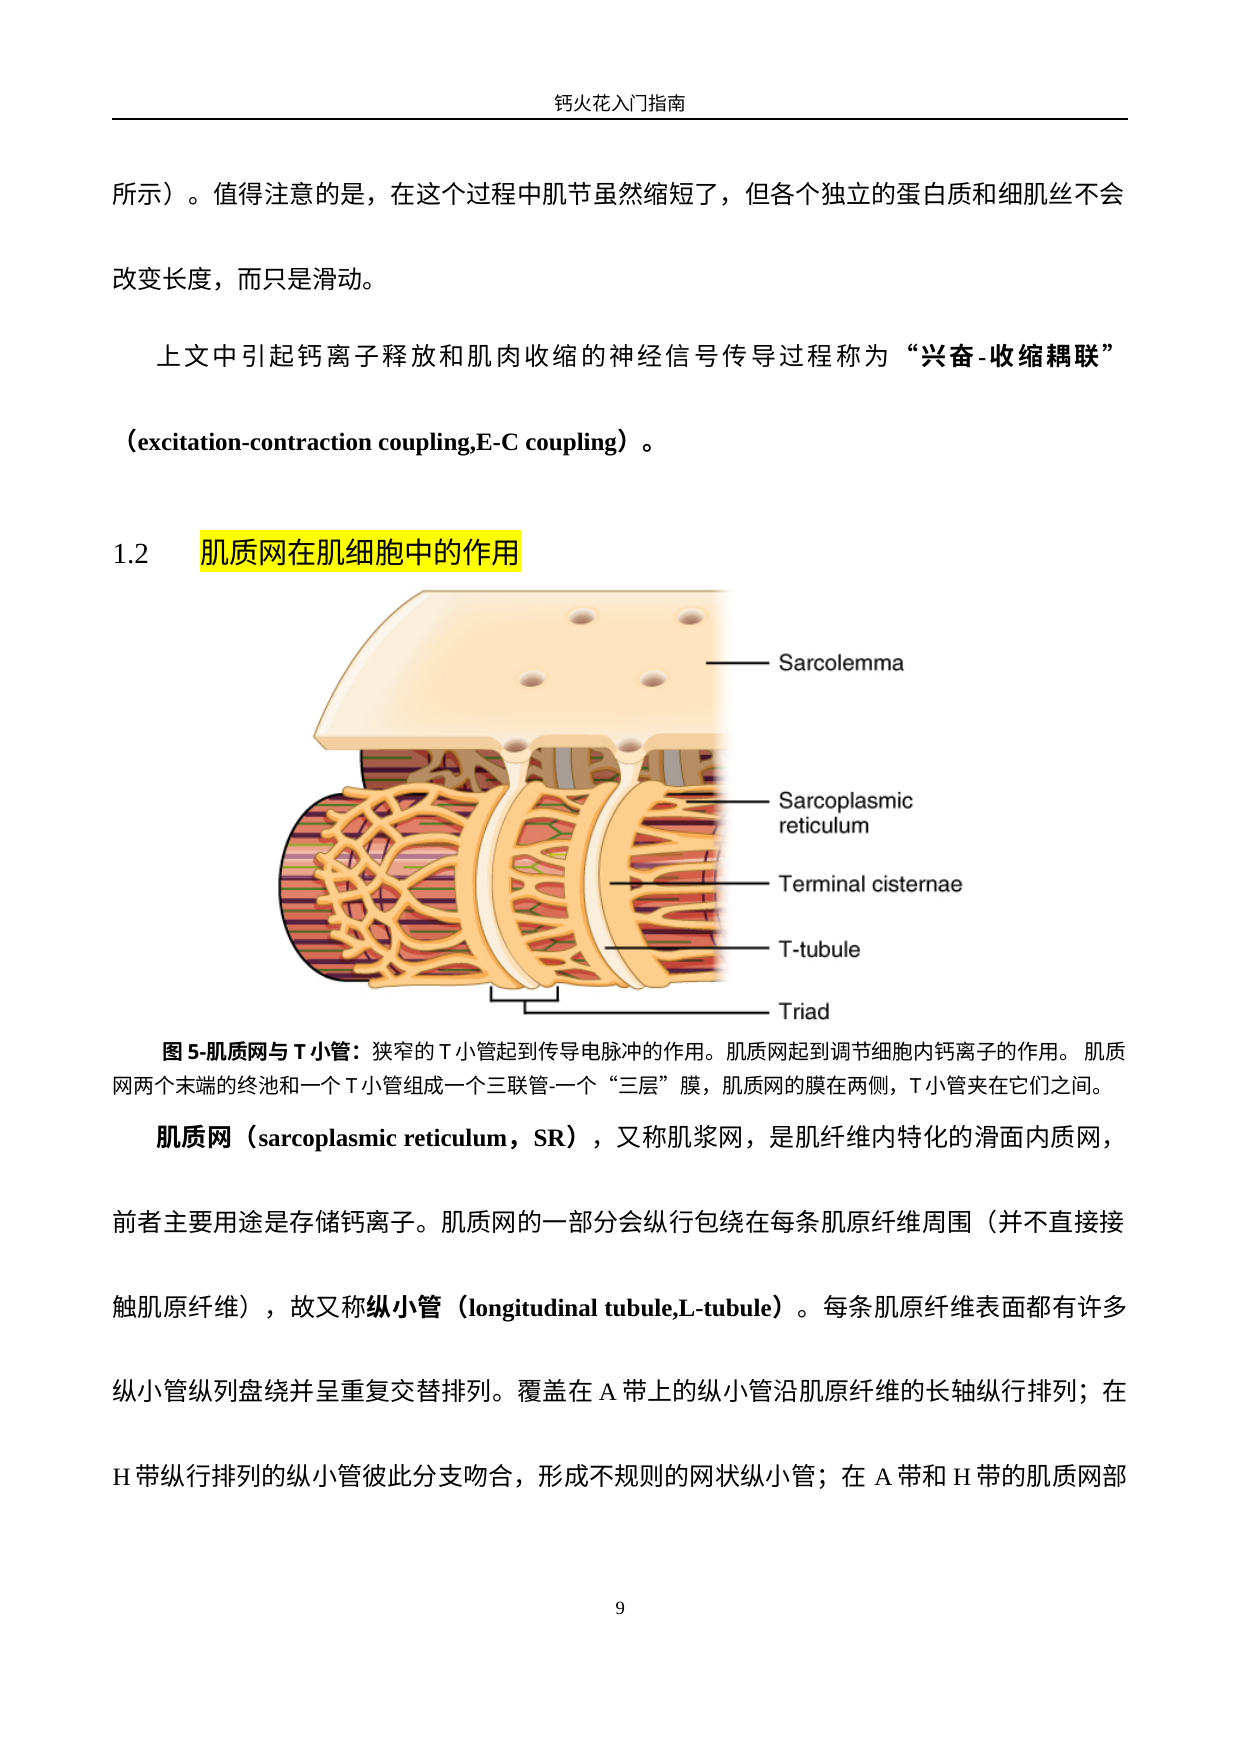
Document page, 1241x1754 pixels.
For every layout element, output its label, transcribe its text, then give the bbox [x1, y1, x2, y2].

text 图5-肌质网与T小管：狭窄的T小管起到传导电脉冲的作用。肌质网起到调节细胞内钙离子的作用。 肌质网两个末端的终池和一个T小管组成一个三联管-一个“三层”膜，肌质网的膜在两侧，T小管夹在它们之间。 [112, 1033, 1128, 1101]
picture [276, 584, 965, 1024]
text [112, 1101, 1128, 1509]
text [112, 159, 1128, 312]
subtitle 肌质网在肌细胞中的作用 [112, 517, 1128, 585]
text 上文中引起钙离子释放和肌肉收缩的神经信号传导过程称为“兴奋-收缩耦联”（excitation-contraction coupling,E-C coupling）。 [112, 321, 1128, 474]
